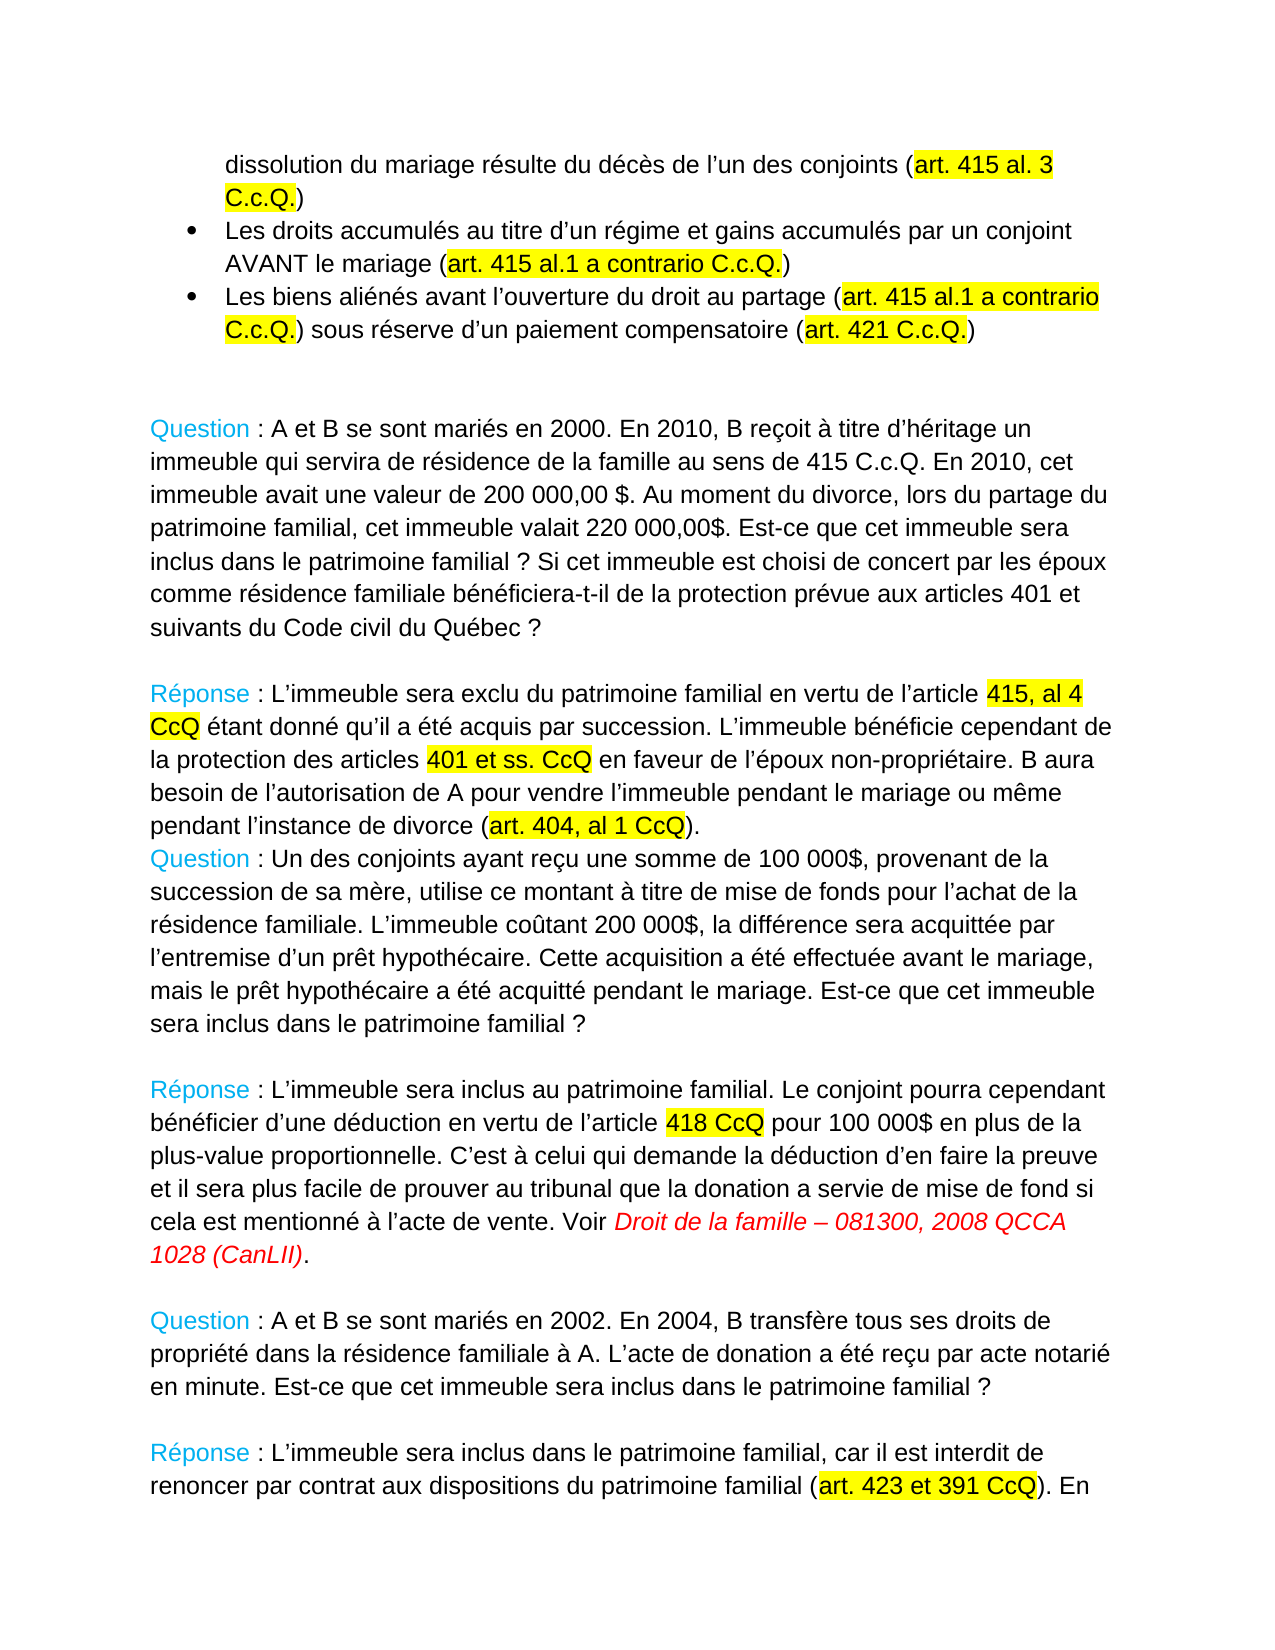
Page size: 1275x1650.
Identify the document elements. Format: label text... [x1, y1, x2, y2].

list Les biens aliénés avant l’ouverture du droit au partage (art. 415 al.1 a contrario C.c.Q.) sous réserve d’un paiement compensatoire (art. 421 C.c.Q.) [187, 282, 1125, 344]
list Les droits accumulés au titre d’un régime et gains accumulés par un conjoint AVANT le mariage (art. 415 al.1 a contrario C.c.Q.) [187, 216, 1125, 278]
text Réponse : L’immeuble sera exclu du patrimoine familial en vertu de l’article 415, al 4 CcQ étant donné qu’il a été acquis par succession. L’immeuble bénéficie cependant de la protection des articles 401 et ss. CcQ en faveur de l’époux non-propriétaire. B aura besoin de l’autorisation de A pour vendre l’immeuble pendant le mariage ou même pendant l’instance de divorce (art. 404, al 1 CcQ). [150, 678, 1125, 839]
text Réponse : L’immeuble sera inclus au patrimoine familial. Le conjoint pourra cependant bénéficier d’une déduction en vertu de l’article 418 CcQ pour 100 000$ en plus de la plus-value proportionnelle. C’est à celui qui demande la déduction d’en faire la preuve et il sera plus facile de prouver au tribunal que la donation a servie de mise de fond si cela est mentionné à l’acte de vente. Voir Droit de la famille – 081300, 2008 QCCA 1028 (CanLII). [150, 1075, 1125, 1269]
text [150, 1438, 1125, 1500]
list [187, 150, 1125, 212]
text Question : A et B se sont mariés en 2002. En 2004, B transfère tous ses droits de propriété dans la résidence familiale à A. L’acte de donation a été reçu par acte notarié en minute. Est-ce que cet immeuble sera inclus dans le patrimoine familial ? [150, 1306, 1125, 1401]
text Question : A et B se sont mariés en 2000. En 2010, B reçoit à titre d’héritage un immeuble qui servira de résidence de la famille au sens de 415 C.c.Q. En 2010, cet immeuble avait une valeur de 200 000,00 $. Au moment du divorce, lors du partage du patrimoine familial, cet immeuble valait 220 000,00$. Est-ce que cet immeuble sera inclus dans le patrimoine familial ? Si cet immeuble est choisi de concert par les époux comme résidence familiale bénéficiera-t-il de la protection prévue aux articles 401 et suivants du Code civil du Québec ? [150, 414, 1125, 641]
text Question : Un des conjoints ayant reçu une somme de 100 000$, provenant de la succession de sa mère, utilise ce montant à titre de mise de fonds pour l’achat de la résidence familiale. L’immeuble coûtant 200 000$, la différence sera acquittée par l’entremise d’un prêt hypothécaire. Cette acquisition a été effectuée avant le mariage, mais le prêt hypothécaire a été acquitté pendant le mariage. Est-ce que cet immeuble sera inclus dans le patrimoine familial ? [150, 844, 1125, 1037]
